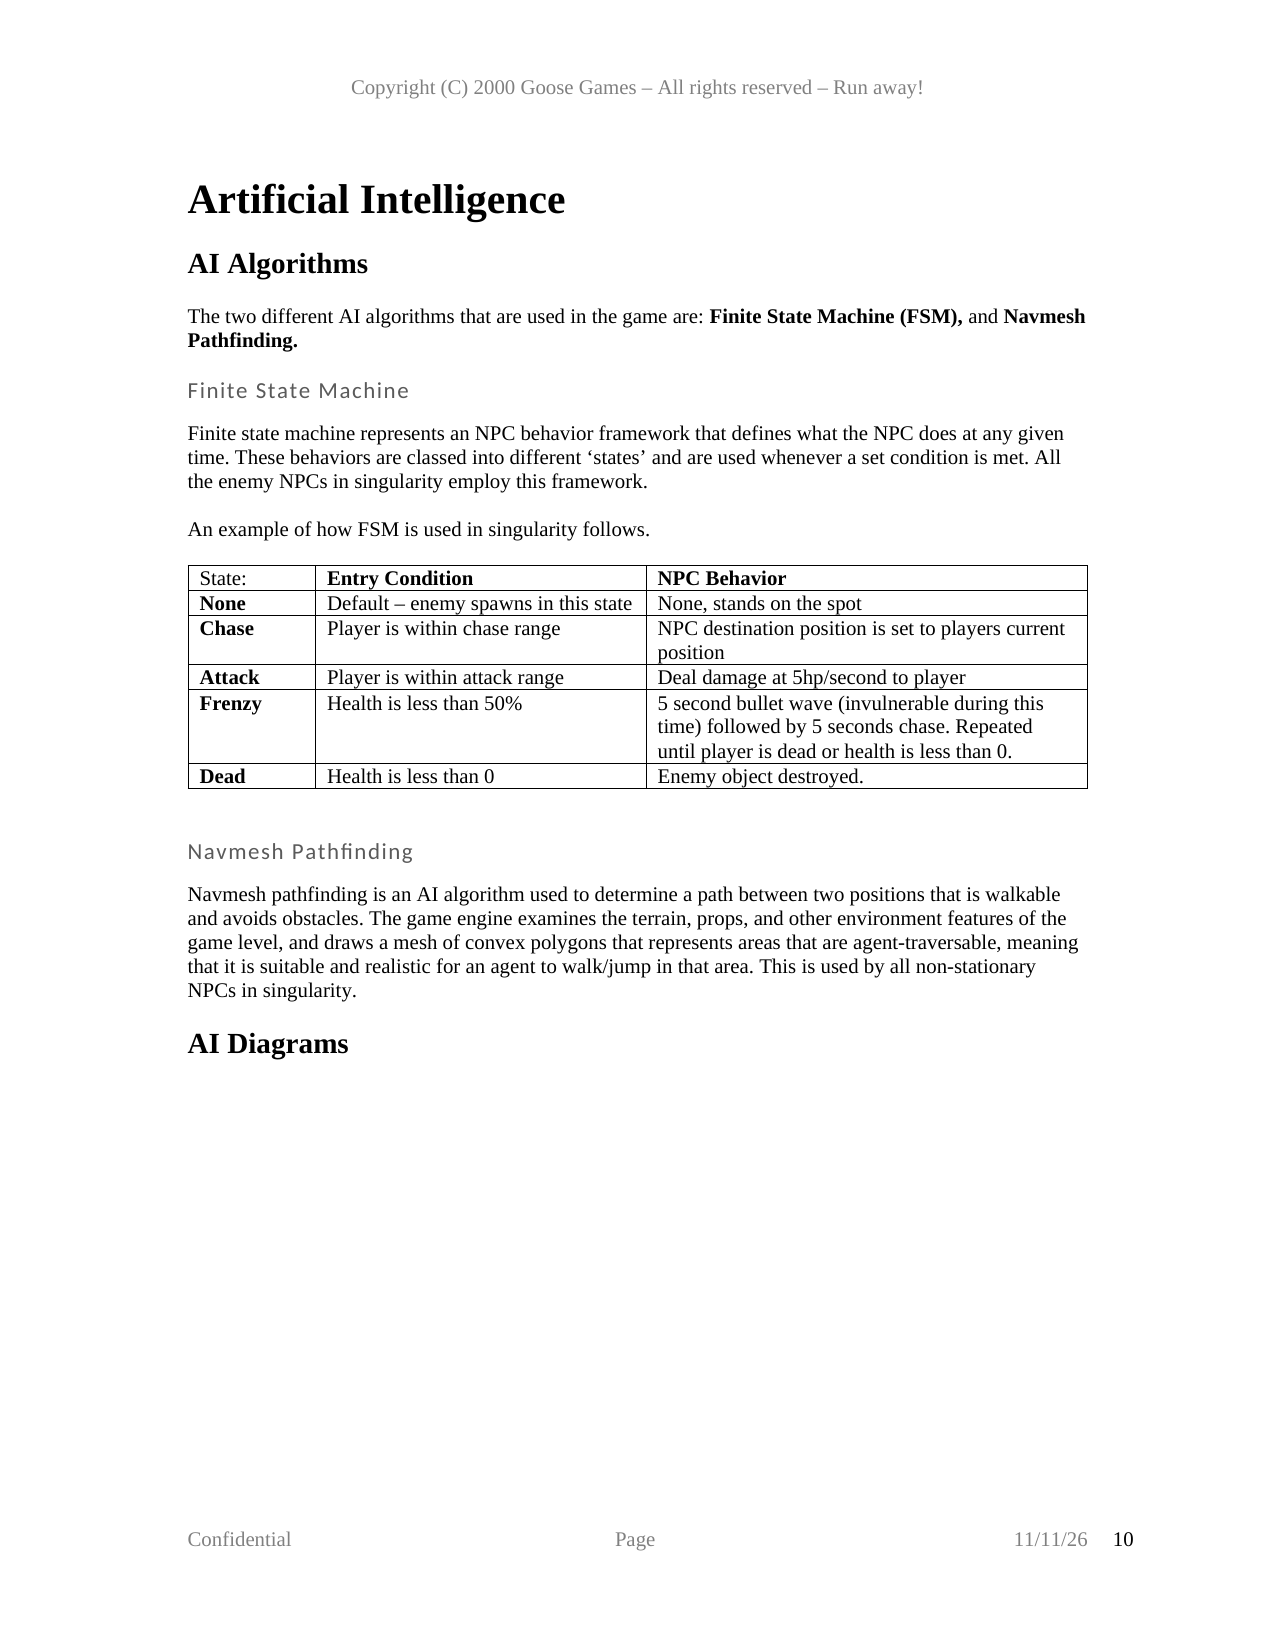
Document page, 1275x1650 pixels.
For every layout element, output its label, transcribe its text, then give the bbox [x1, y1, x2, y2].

subtitle AI Diagrams [187, 1026, 1087, 1059]
table_cell Dead [189, 764, 315, 788]
table_cell Chase [189, 616, 315, 664]
table_cell Player is within attack range [316, 665, 646, 689]
table_cell NPC destination position is set to players current position [647, 616, 1087, 664]
table_header Entry Condition [316, 566, 646, 590]
text An example of how FSM is used in singularity follows. [187, 517, 1087, 541]
table_cell Frenzy [189, 690, 315, 763]
table_cell Default – enemy spawns in this state [316, 591, 646, 615]
table_cell Player is within chase range [316, 616, 646, 664]
subtitle Navmesh Pathfinding [187, 837, 1087, 865]
subtitle AI Algorithms [187, 246, 1087, 279]
table_cell Deal damage at 5hp/second to player [647, 665, 1087, 689]
table_cell 5 second bullet wave (invulnerable during this time) followed by 5 seconds chase. Repeated until player is dead or health is less than 0. [647, 690, 1087, 763]
table_header NPC Behavior [647, 566, 1087, 590]
table_header State: [189, 566, 315, 590]
subtitle Artificial Intelligence [187, 174, 1087, 222]
text The two different AI algorithms that are used in the game are: Finite State Machine (FSM), and Navmesh Pathfinding. [187, 304, 1087, 352]
text Navmesh pathfinding is an AI algorithm used to determine a path between two positions that is walkable and avoids obstacles. The game engine examines the terrain, props, and other environment features of the game level, and draws a mesh of convex polygons that represents areas that are agent-traversable, meaning that it is suitable and realistic for an agent to walk/jump in that area. This is used by all non-stationary NPCs in singularity. [187, 882, 1087, 1002]
table_cell None, stands on the spot [647, 591, 1087, 615]
table_cell None [189, 591, 315, 615]
table_cell Health is less than 50% [316, 690, 646, 763]
table_cell Health is less than 0 [316, 764, 646, 788]
subtitle Finite State Machine [187, 376, 1087, 404]
text Finite state machine represents an NPC behavior framework that defines what the NPC does at any given time. These behaviors are classed into different ‘states’ and are used whenever a set condition is met. All the enemy NPCs in singularity employ this framework. [187, 421, 1087, 493]
table_cell Attack [189, 665, 315, 689]
table_cell Enemy object destroyed. [647, 764, 1087, 788]
